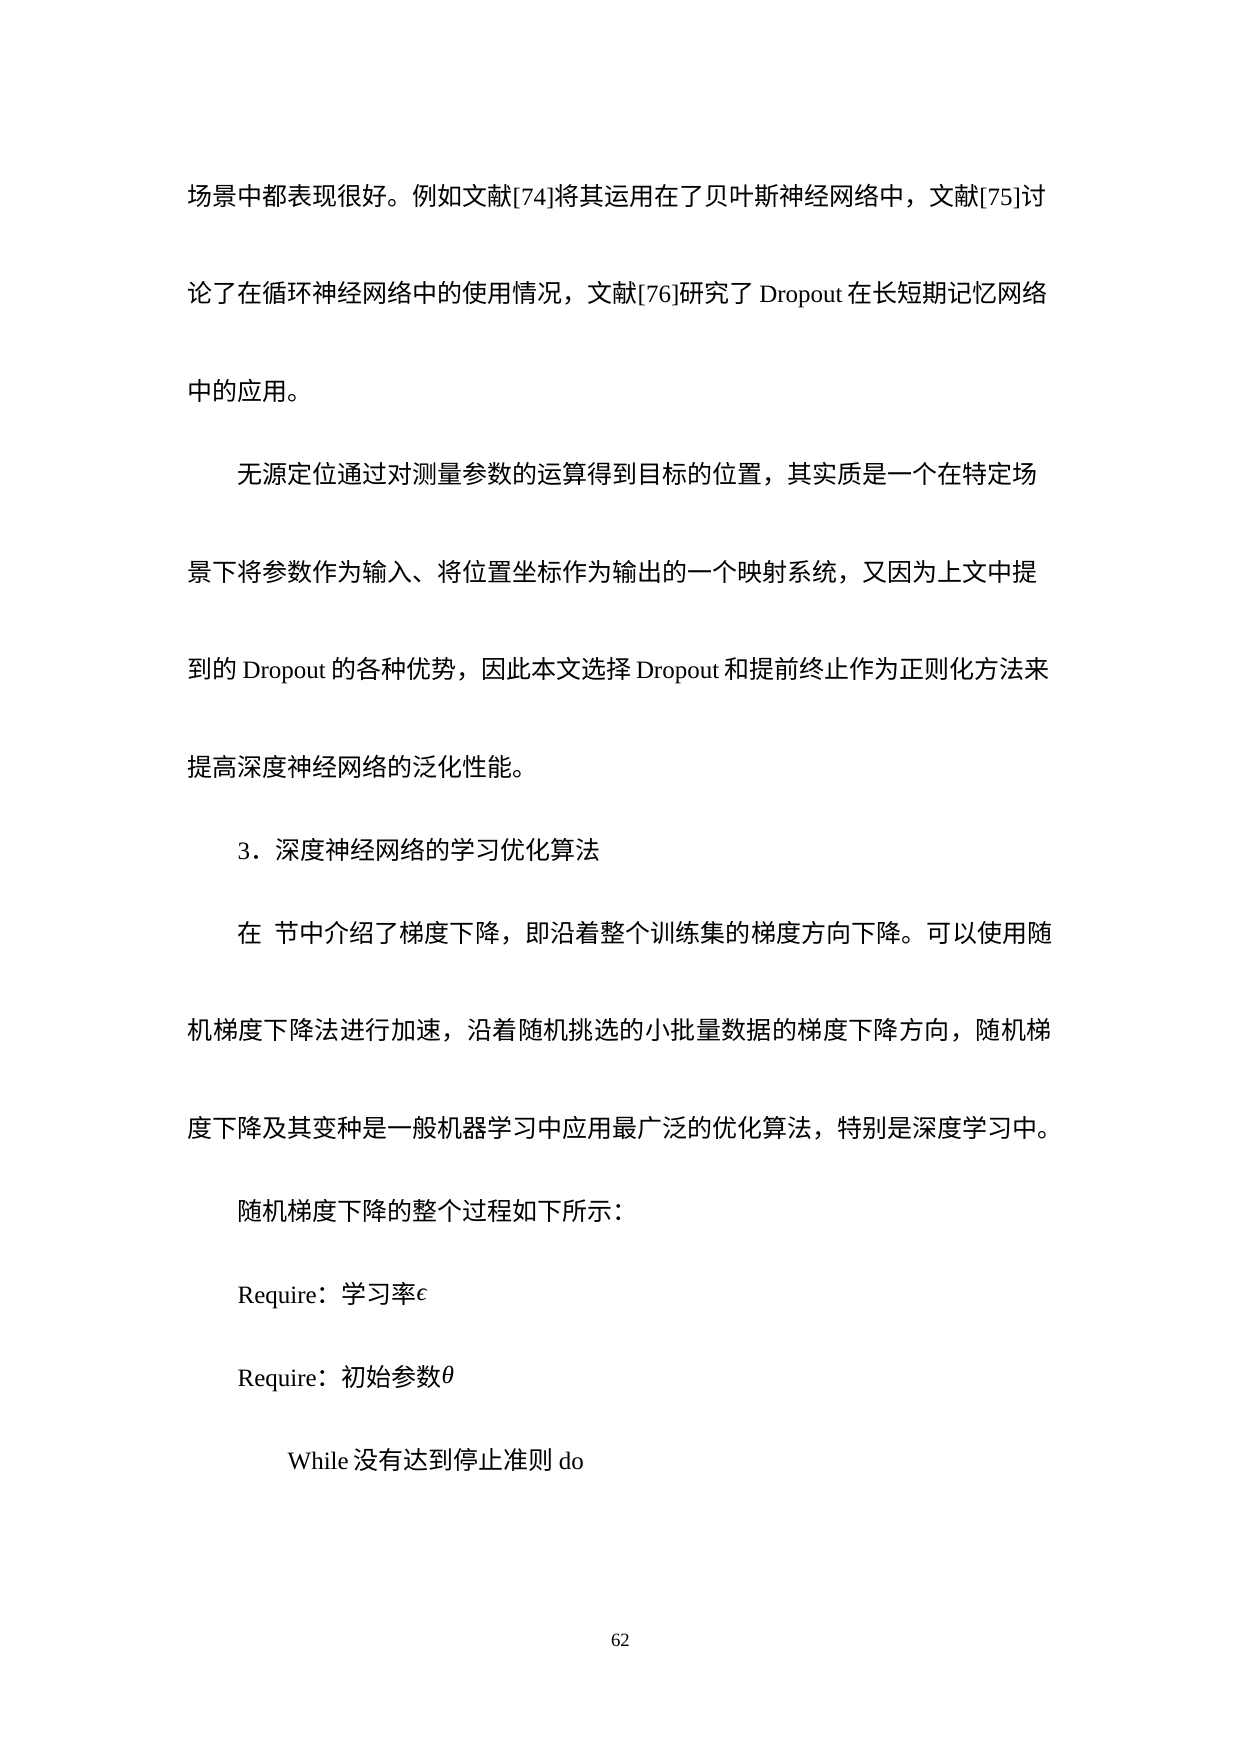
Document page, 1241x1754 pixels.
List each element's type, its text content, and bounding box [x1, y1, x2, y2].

text 无源定位通过对测量参数的运算得到目标的位置，其实质是一个在特定场景下将参数作为输入、将位置坐标作为输出的一个映射系统，又因为上文中提到的Dropout的各种优势，因此本文选择Dropout和提前终止作为正则化方法来提高深度神经网络的泛化性能。 [187, 440, 1053, 798]
text 3．深度神经网络的学习优化算法 [187, 816, 1053, 881]
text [187, 162, 1053, 422]
text 在 节中介绍了梯度下降，即沿着整个训练集的梯度方向下降。可以使用随机梯度下降法进行加速，沿着随机挑选的小批量数据的梯度下降方向，随机梯度下降及其变种是一般机器学习中应用最广泛的优化算法，特别是深度学习中。 [187, 899, 1053, 1159]
text Require：初始参数 [187, 1343, 1053, 1408]
text While没有达到停止准则do [187, 1426, 1053, 1491]
text Require：学习率 [187, 1260, 1053, 1325]
text 随机梯度下降的整个过程如下所示： [187, 1177, 1053, 1242]
